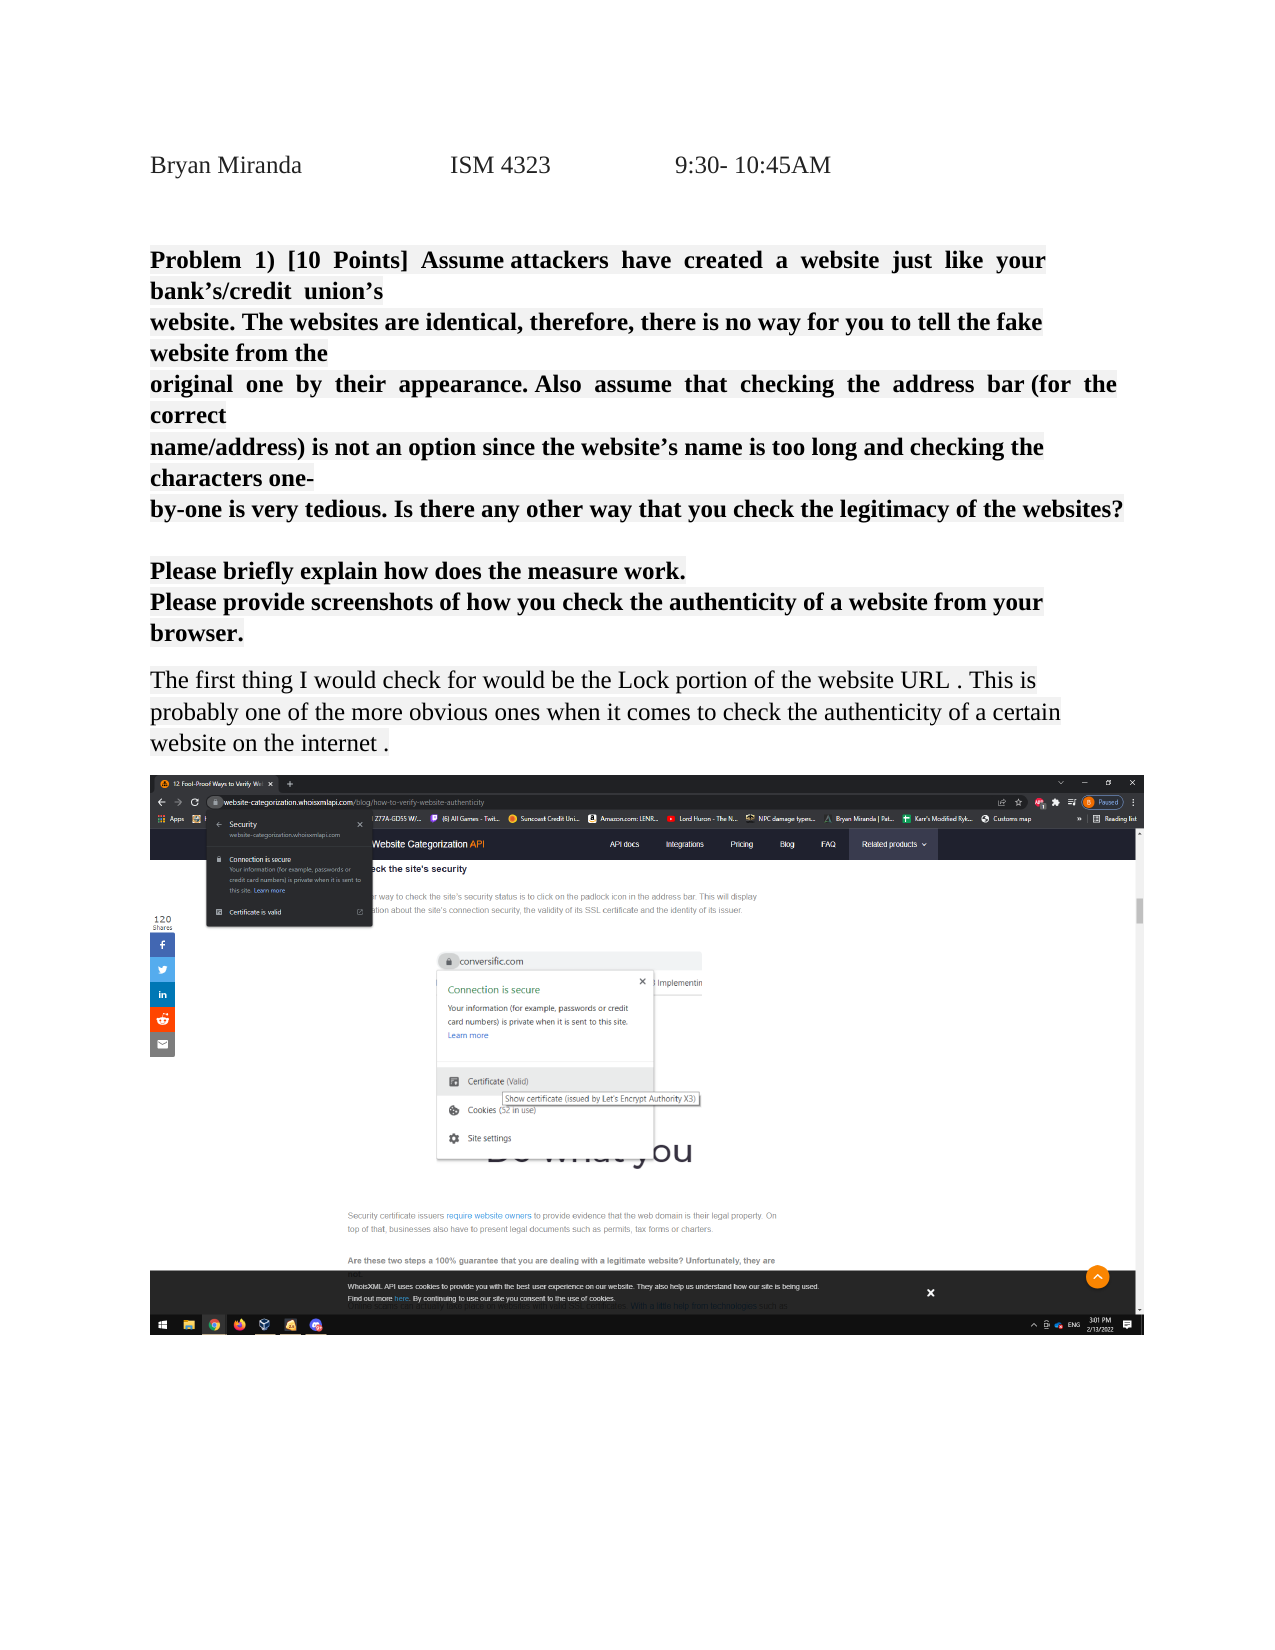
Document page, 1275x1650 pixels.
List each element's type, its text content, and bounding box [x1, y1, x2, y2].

text Bryan Miranda ISM 4323 9:30- 10:45AM [150, 150, 1125, 179]
picture [150, 775, 1144, 1335]
text The first thing I would check for would be the Lock portion of the website URL . This is probably one of the more obvious ones when it comes to check the authenticity of a certain website on the internet . [150, 666, 1125, 756]
text Problem 1) [10 Points] Assume attackers have created a website just like your bank’s/credit union’s website. The websites are identical, therefore, there is no way for you to tell the fake website from the original one by their appearance. Also assume that checking the address bar (for the correct name/address) is not an option since the website’s name is too long and checking the characters one- by-one is very tedious. Is there any other way that you check the legitimacy of the websites? Please briefly explain how does the measure work. Please provide screenshots of how you check the authenticity of a website from your browser. [150, 245, 1125, 647]
